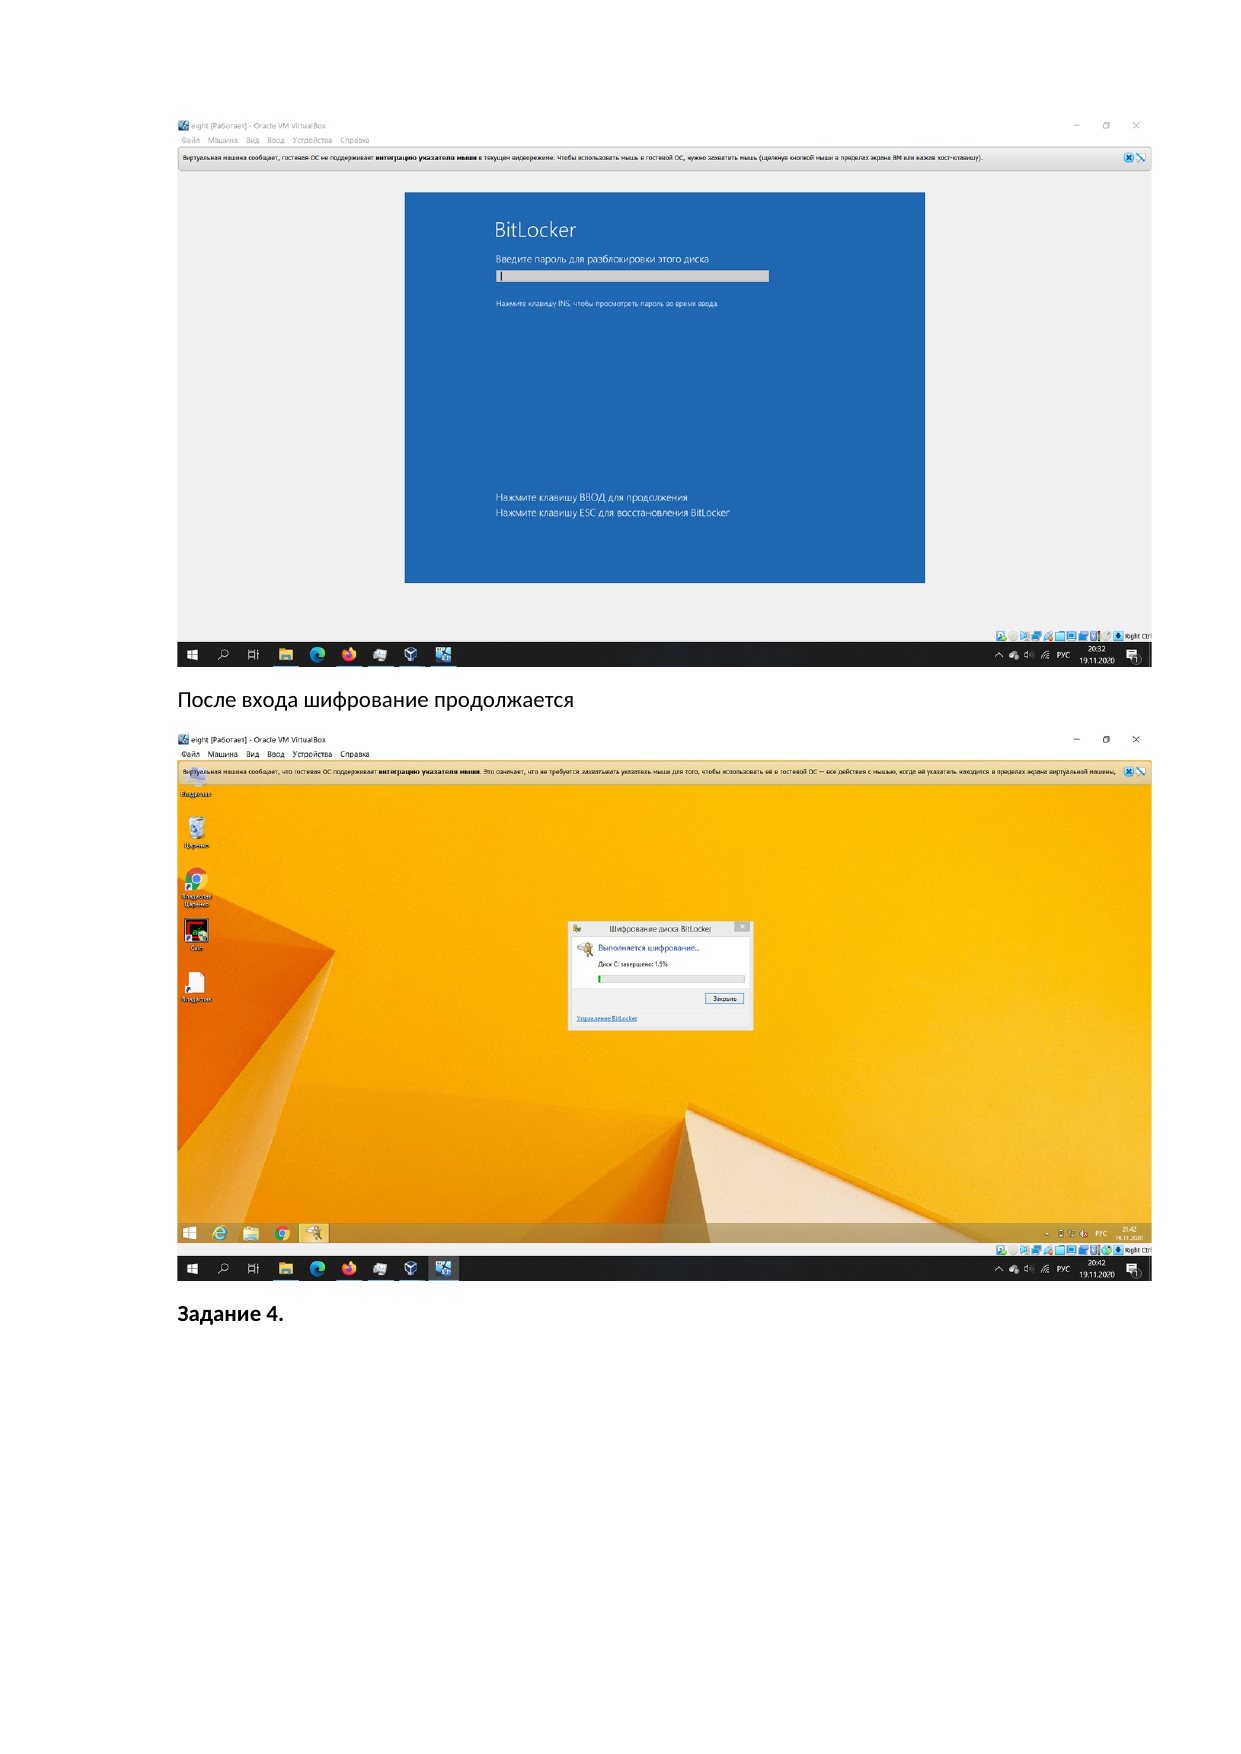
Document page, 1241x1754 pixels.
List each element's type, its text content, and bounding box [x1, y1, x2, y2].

picture [177, 732, 1152, 1281]
text Задание 4. [177, 1299, 1152, 1327]
picture [177, 118, 1152, 667]
text После входа шифрование продолжается [177, 685, 1152, 713]
